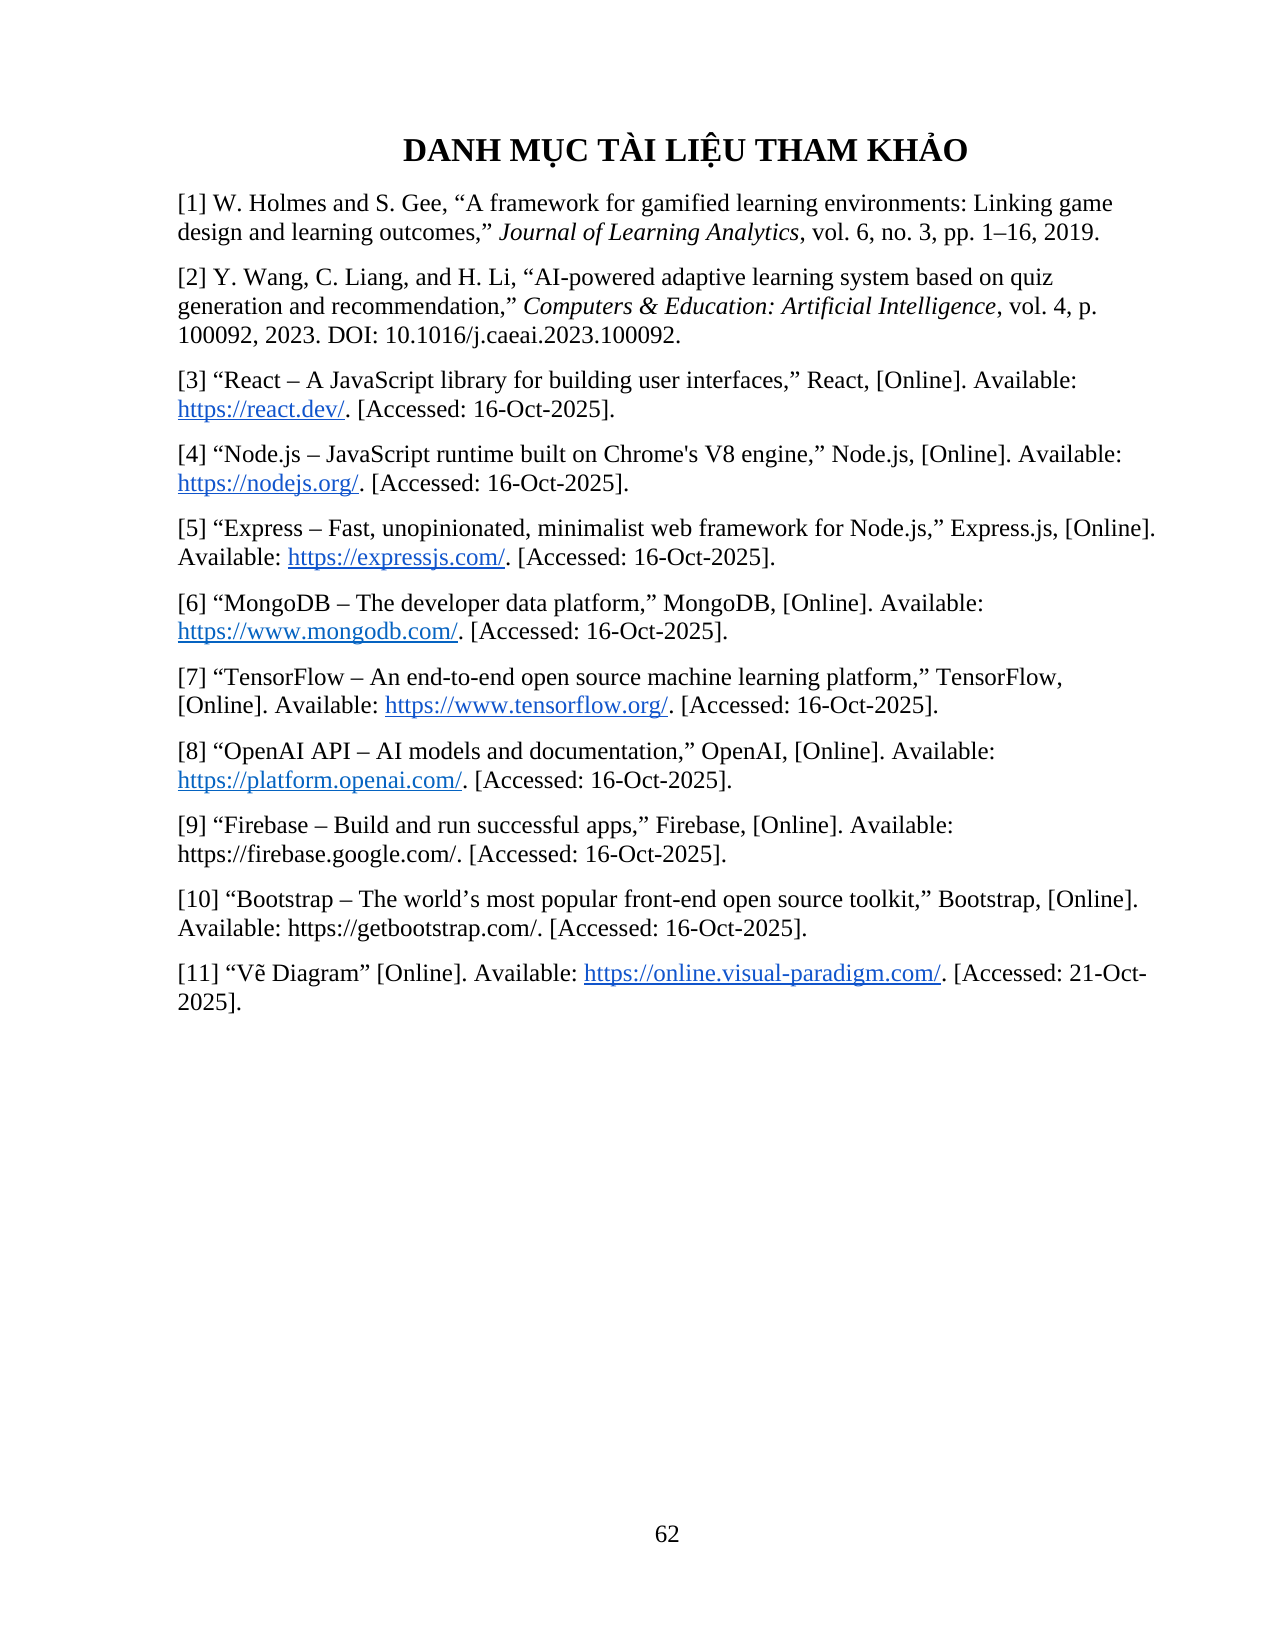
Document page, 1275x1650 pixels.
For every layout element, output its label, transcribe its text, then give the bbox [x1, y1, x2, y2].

text [9] “Firebase – Build and run successful apps,” Firebase, [Online]. Available: https://firebase.google.com/. [Accessed: 16-Oct-2025]. [177, 810, 1157, 868]
text [2] Y. Wang, C. Liang, and H. Li, “AI-powered adaptive learning system based on quiz generation and recommendation,” Computers & Education: Artificial Intelligence, vol. 4, p. 100092, 2023. DOI: 10.1016/j.caeai.2023.100092. [177, 262, 1157, 348]
text [3] “React – A JavaScript library for building user interfaces,” React, [Online]. Available: https://react.dev/. [Accessed: 16-Oct-2025]. [177, 365, 1157, 423]
text [6] “MongoDB – The developer data platform,” MongoDB, [Online]. Available: https://www.mongodb.com/. [Accessed: 16-Oct-2025]. [177, 588, 1157, 645]
text [5] “Express – Fast, unopinionated, minimalist web framework for Node.js,” Express.js, [Online]. Available: https://expressjs.com/. [Accessed: 16-Oct-2025]. [177, 513, 1157, 571]
text [11] “Vẽ Diagram” [Online]. Available: https://online.visual-paradigm.com/. [Accessed: 21-Oct-2025]. [177, 958, 1157, 1016]
subtitle DANH MỤC TÀI LIỆU THAM KHẢO [215, 131, 1157, 169]
text [8] “OpenAI API – AI models and documentation,” OpenAI, [Online]. Available: https://platform.openai.com/. [Accessed: 16-Oct-2025]. [177, 736, 1157, 793]
text [1] W. Holmes and S. Gee, “A framework for gamified learning environments: Linking game design and learning outcomes,” Journal of Learning Analytics, vol. 6, no. 3, pp. 1–16, 2019. [177, 188, 1157, 246]
text [7] “TensorFlow – An end-to-end open source machine learning platform,” TensorFlow, [Online]. Available: https://www.tensorflow.org/. [Accessed: 16-Oct-2025]. [177, 662, 1157, 719]
text [10] “Bootstrap – The world’s most popular front-end open source toolkit,” Bootstrap, [Online]. Available: https://getbootstrap.com/. [Accessed: 16-Oct-2025]. [177, 884, 1157, 942]
text [4] “Node.js – JavaScript runtime built on Chrome's V8 engine,” Node.js, [Online]. Available: https://nodejs.org/. [Accessed: 16-Oct-2025]. [177, 439, 1157, 497]
